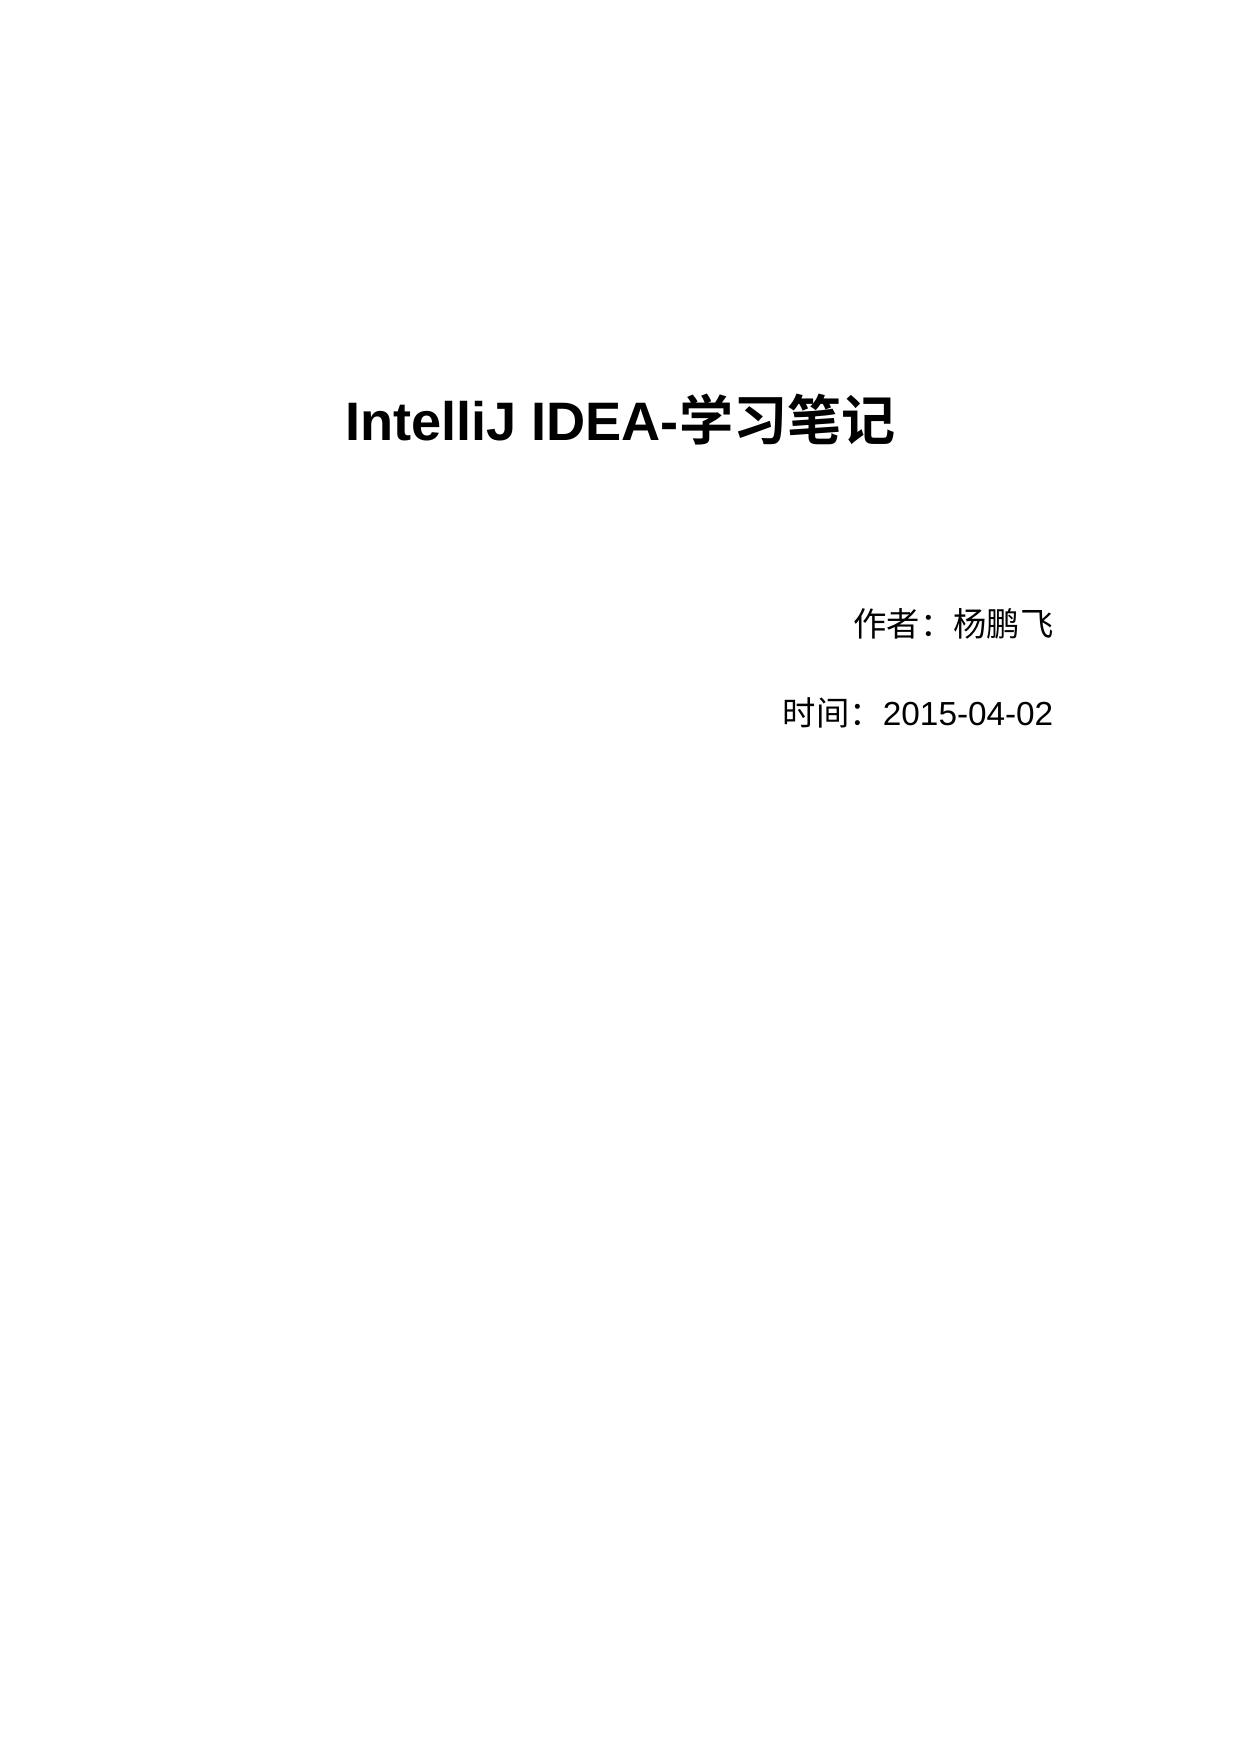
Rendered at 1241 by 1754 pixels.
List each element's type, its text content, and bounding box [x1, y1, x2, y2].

text IntelliJ IDEA-学习笔记 [187, 368, 1053, 466]
text 时间：2015-04-02 [187, 678, 1053, 743]
text 作者：杨鹏飞 [187, 589, 1053, 654]
